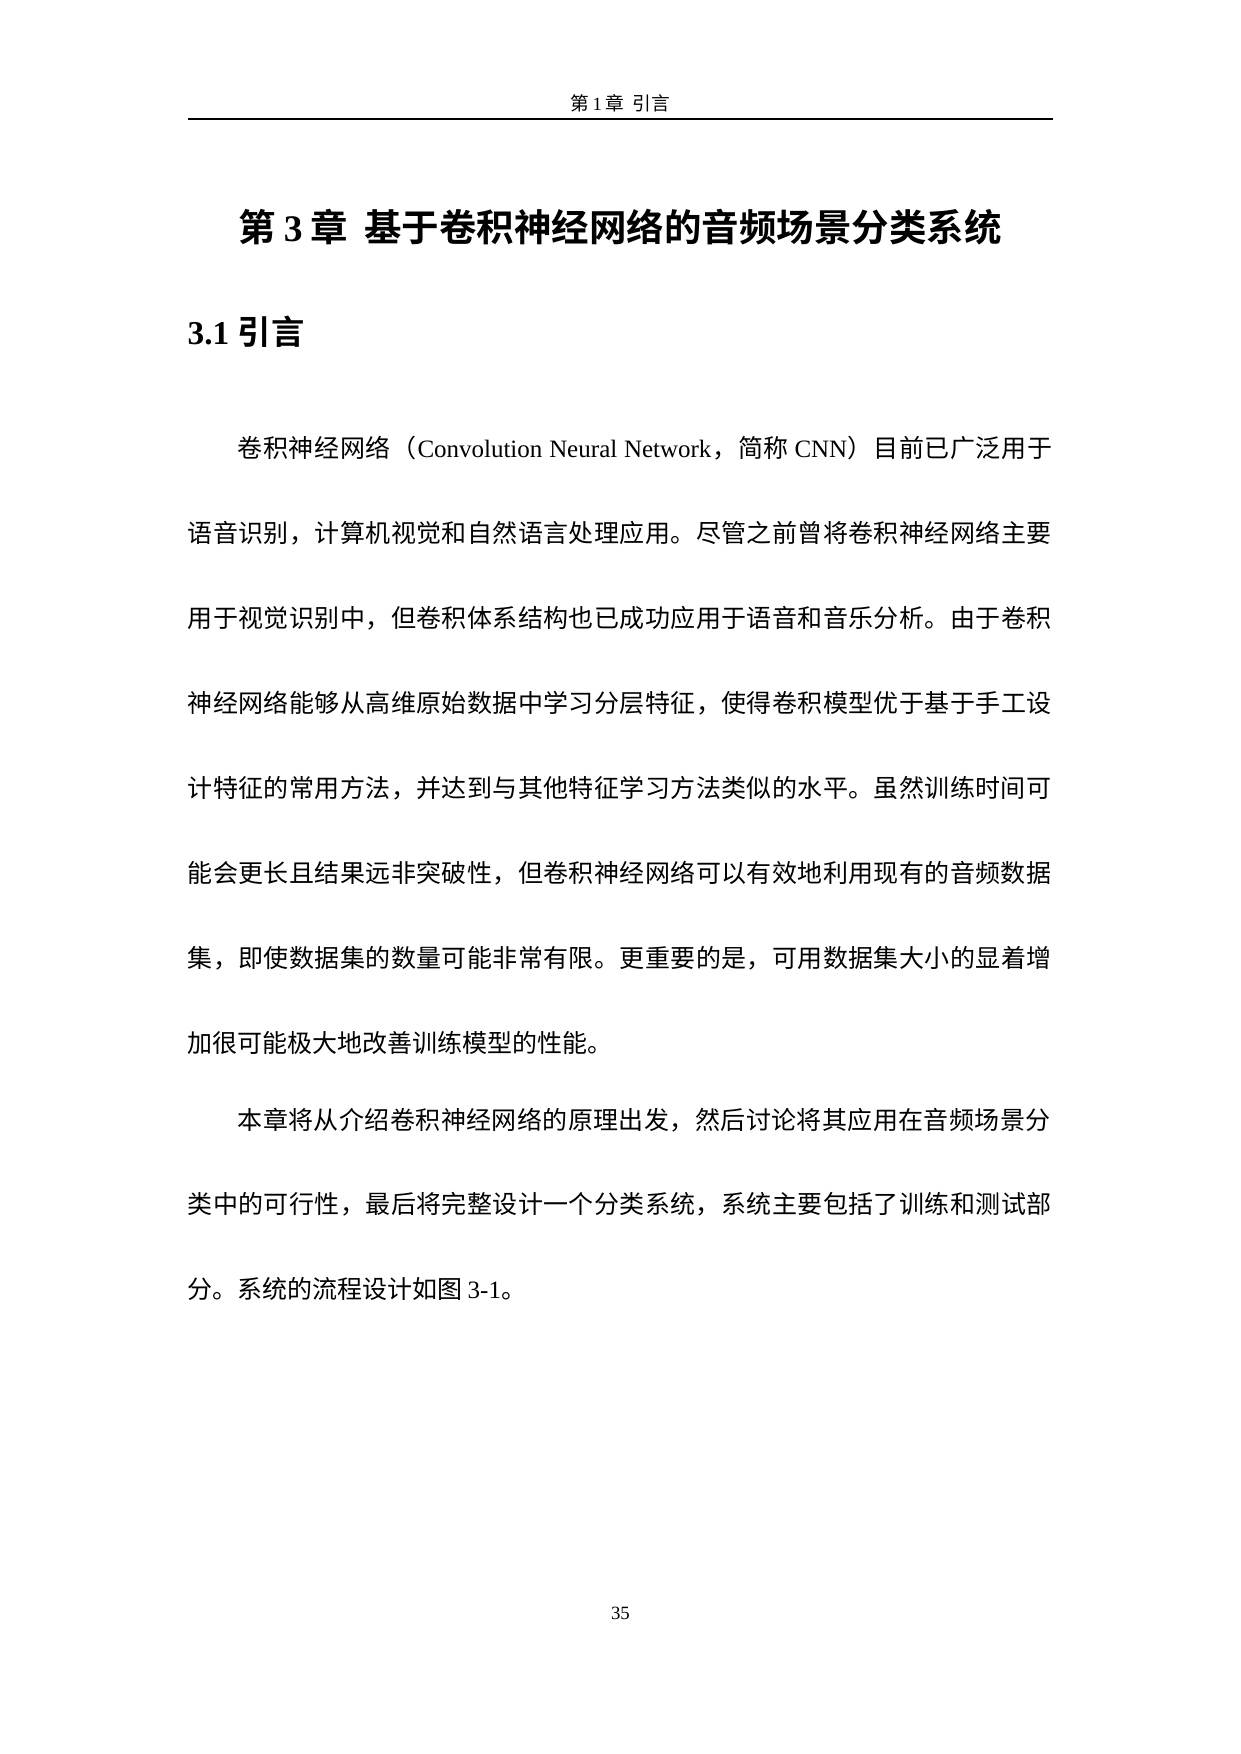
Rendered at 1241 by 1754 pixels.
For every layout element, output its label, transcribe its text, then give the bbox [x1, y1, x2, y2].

text 本章将从介绍卷积神经网络的原理出发，然后讨论将其应用在音频场景分类中的可行性，最后将完整设计一个分类系统，系统主要包括了训练和测试部分。系统的流程设计如图3-1。 [187, 1084, 1053, 1322]
text 卷积神经网络（Convolution Neural Network，简称CNN）目前已广泛用于语音识别，计算机视觉和自然语言处理应用。尽管之前曾将卷积神经网络主要用于视觉识别中，但卷积体系结构也已成功应用于语音和音乐分析。由于卷积神经网络能够从高维原始数据中学习分层特征，使得卷积模型优于基于手工设计特征的常用方法，并达到与其他特征学习方法类似的水平。虽然训练时间可能会更长且结果远非突破性，但卷积神经网络可以有效地利用现有的音频数据集，即使数据集的数量可能非常有限。更重要的是，可用数据集大小的显着增加很可能极大地改善训练模型的性能。 [187, 413, 1053, 1075]
subtitle 第3章 基于卷积神经网络的音频场景分类系统 [187, 191, 1053, 258]
subtitle 3.1 引言 [187, 296, 1053, 364]
